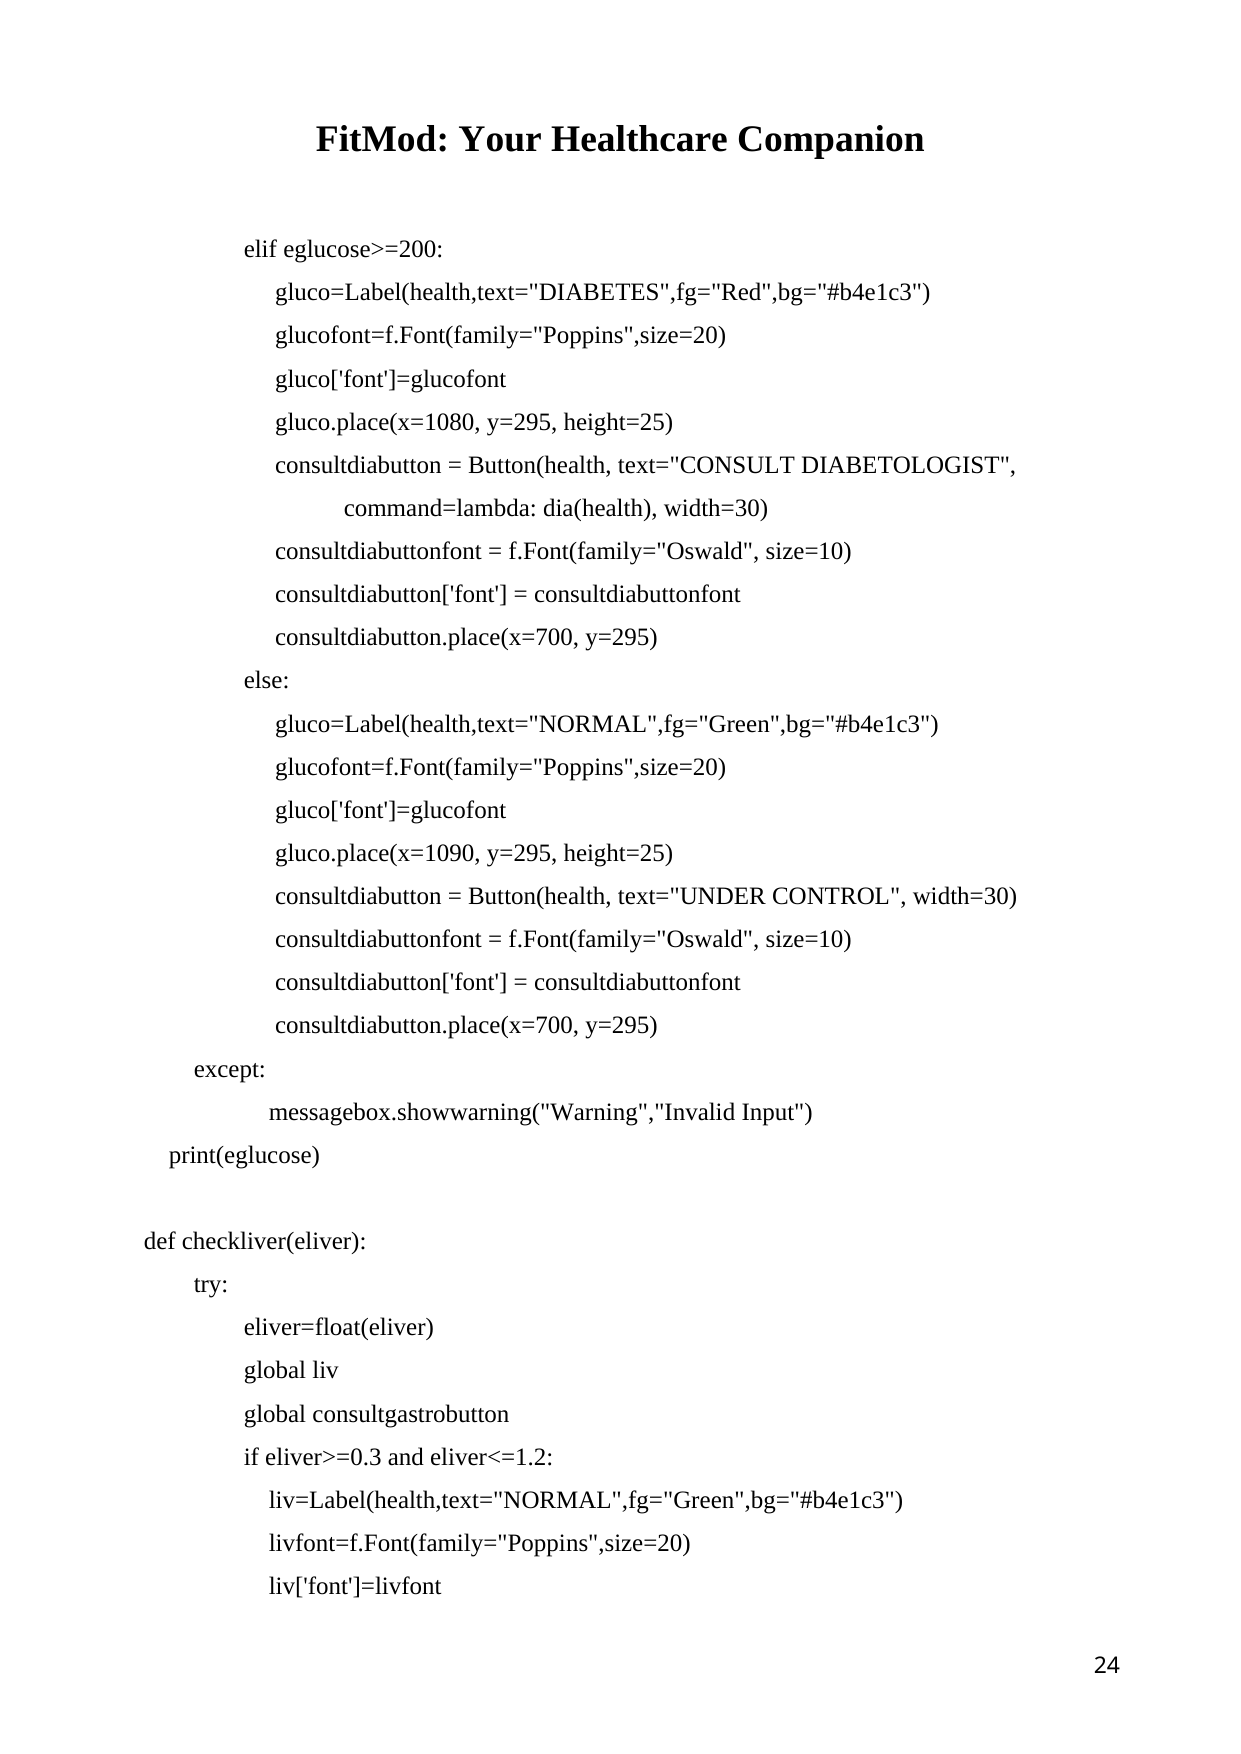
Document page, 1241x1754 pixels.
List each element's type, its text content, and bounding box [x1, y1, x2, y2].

text glucofont=f.Font(family="Poppins",size=20) [193, 752, 1122, 781]
text gluco['font']=glucofont [193, 795, 1122, 824]
text consultdiabutton['font'] = consultdiabuttonfont [193, 967, 1122, 996]
text eliver=float(eliver) [193, 1312, 1122, 1341]
text consultdiabutton.place(x=700, y=295) [193, 622, 1122, 651]
text gluco=Label(health,text="DIABETES",fg="Red",bg="#b4e1c3") [193, 277, 1122, 306]
text liv['font']=livfont [193, 1571, 1122, 1600]
text if eliver>=0.3 and eliver<=1.2: [193, 1442, 1122, 1471]
text gluco=Label(health,text="NORMAL",fg="Green",bg="#b4e1c3") [193, 709, 1122, 737]
text global consultgastrobutton [193, 1399, 1122, 1427]
text consultdiabutton.place(x=700, y=295) [193, 1011, 1122, 1039]
text print(eglucose) [118, 1140, 1122, 1169]
text except: [118, 1054, 1122, 1082]
text global liv [193, 1356, 1122, 1384]
text livfont=f.Font(family="Poppins",size=20) [193, 1528, 1122, 1557]
text def checkliver(eliver): [118, 1226, 1122, 1255]
text gluco.place(x=1080, y=295, height=25) [193, 407, 1122, 436]
text consultdiabutton = Button(health, text="UNDER CONTROL", width=30) [193, 881, 1122, 910]
text gluco.place(x=1090, y=295, height=25) [193, 838, 1122, 867]
text glucofont=f.Font(family="Poppins",size=20) [193, 321, 1122, 349]
text consultdiabutton['font'] = consultdiabuttonfont [193, 579, 1122, 608]
text elif eglucose>=200: [193, 234, 1122, 263]
text messagebox.showwarning("Warning","Invalid Input") [118, 1097, 1122, 1126]
text command=lambda: dia(health), width=30) [268, 493, 1122, 522]
text try: [118, 1269, 1122, 1298]
text else: [193, 666, 1122, 694]
text gluco['font']=glucofont [193, 364, 1122, 392]
text consultdiabutton = Button(health, text="CONSULT DIABETOLOGIST", [193, 450, 1122, 479]
text liv=Label(health,text="NORMAL",fg="Green",bg="#b4e1c3") [193, 1485, 1122, 1514]
text consultdiabuttonfont = f.Font(family="Oswald", size=10) [193, 924, 1122, 953]
text consultdiabuttonfont = f.Font(family="Oswald", size=10) [193, 536, 1122, 565]
